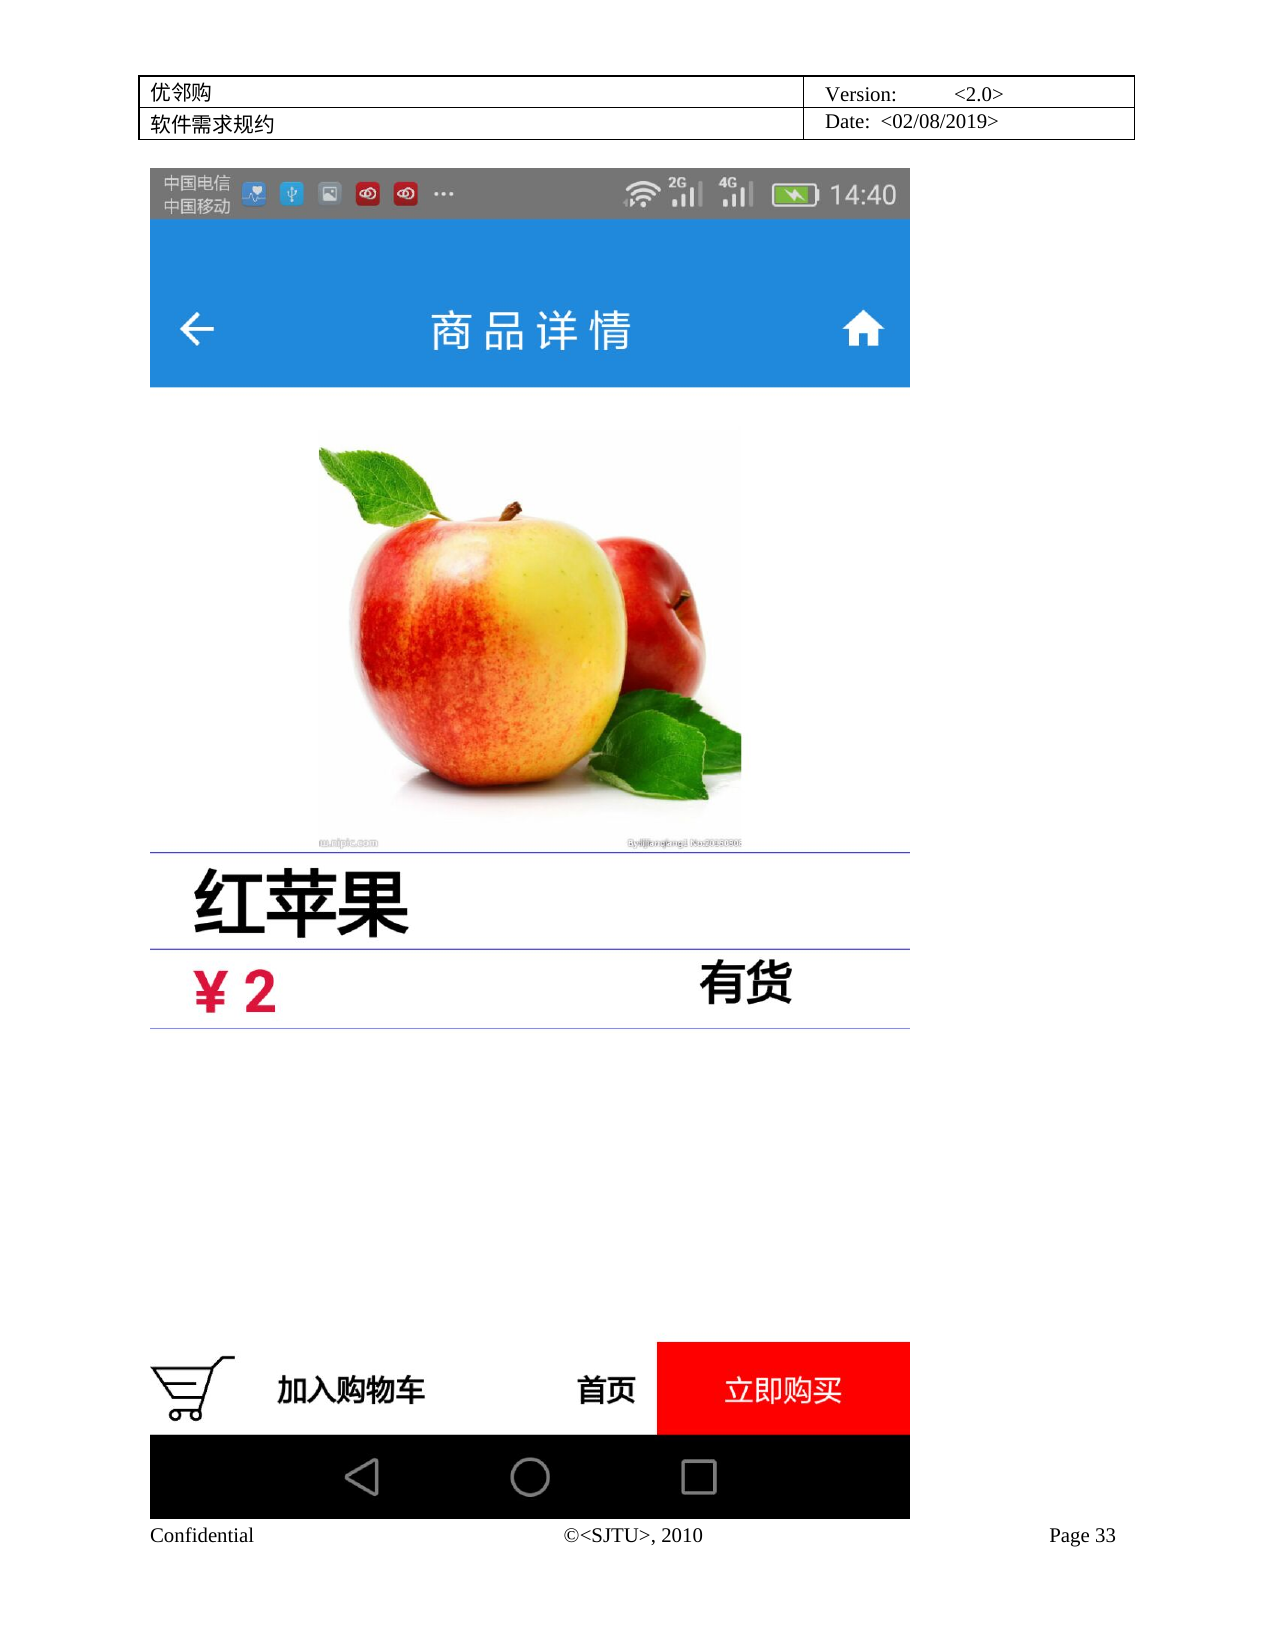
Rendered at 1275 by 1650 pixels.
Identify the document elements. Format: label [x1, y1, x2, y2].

picture [150, 168, 910, 1519]
